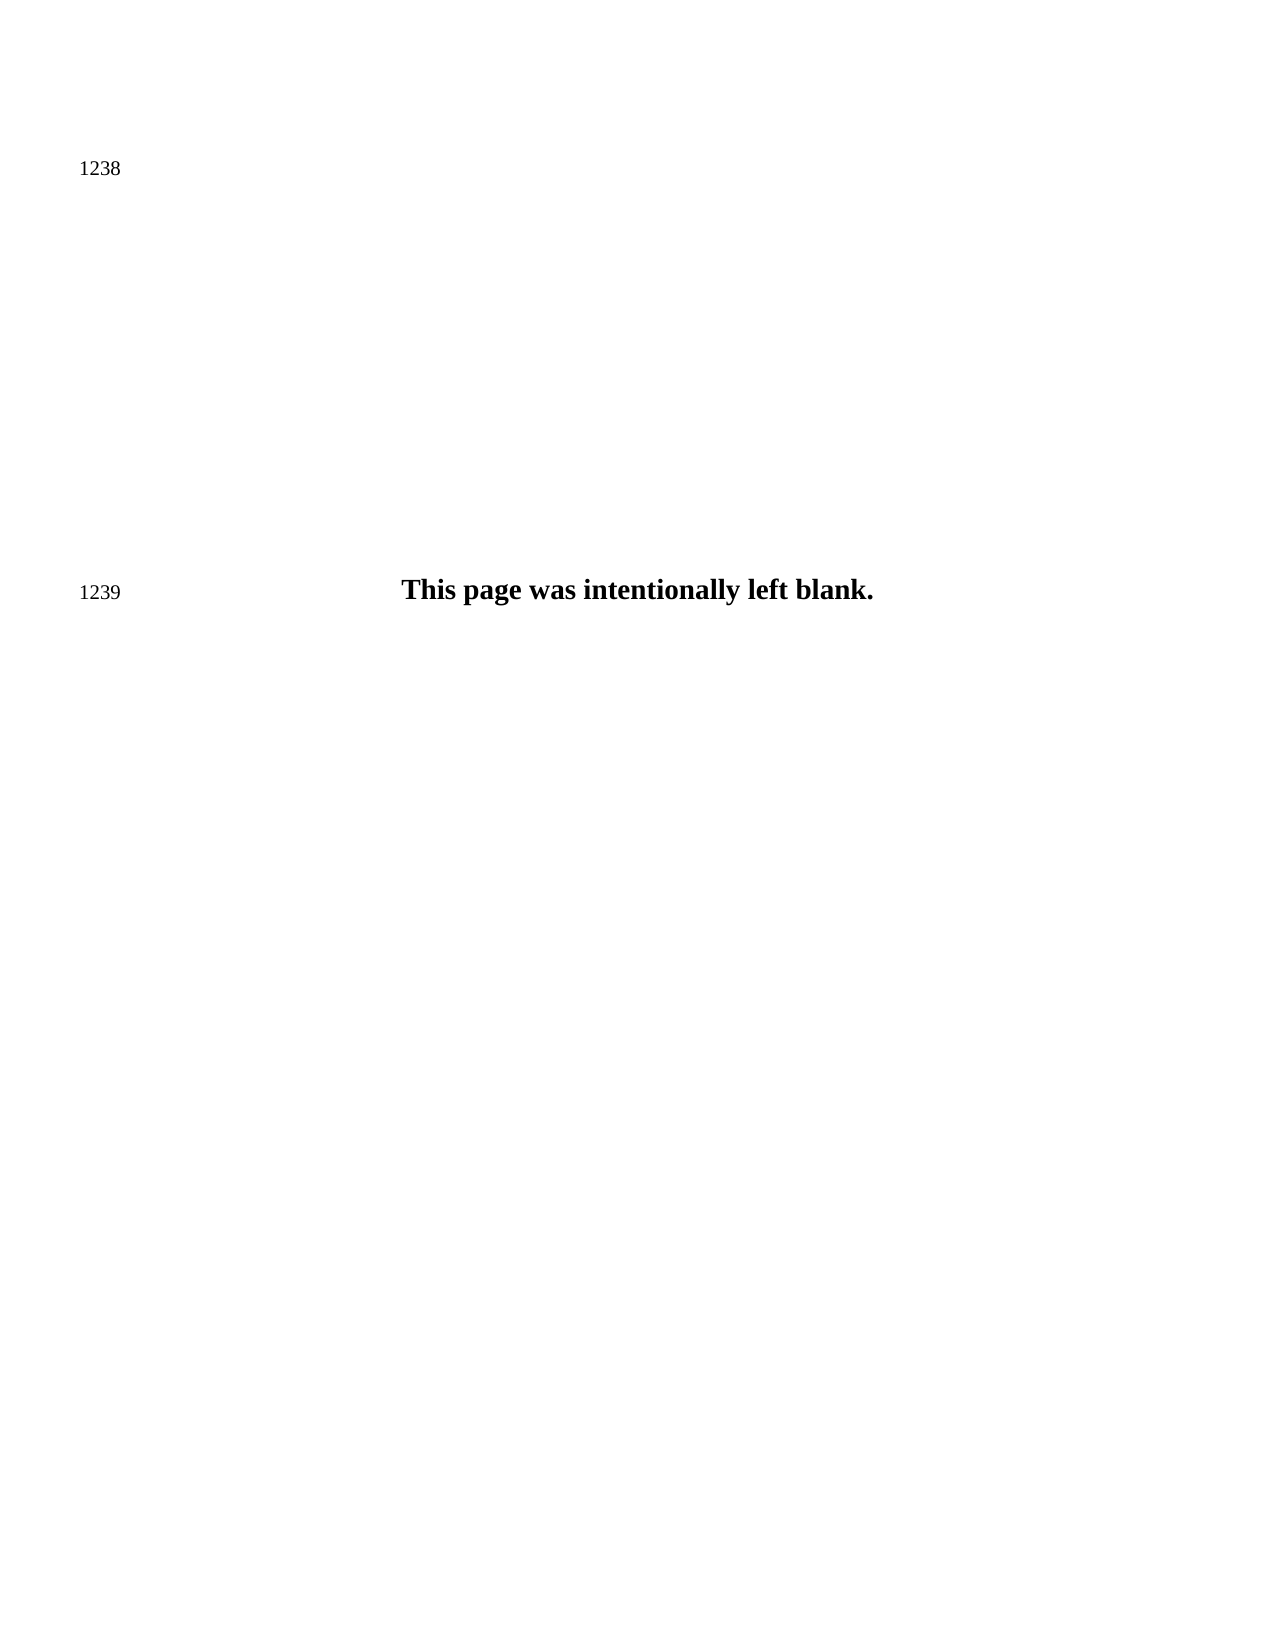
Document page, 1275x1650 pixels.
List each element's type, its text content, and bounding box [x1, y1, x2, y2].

text This page was intentionally left blank. [150, 572, 1125, 606]
